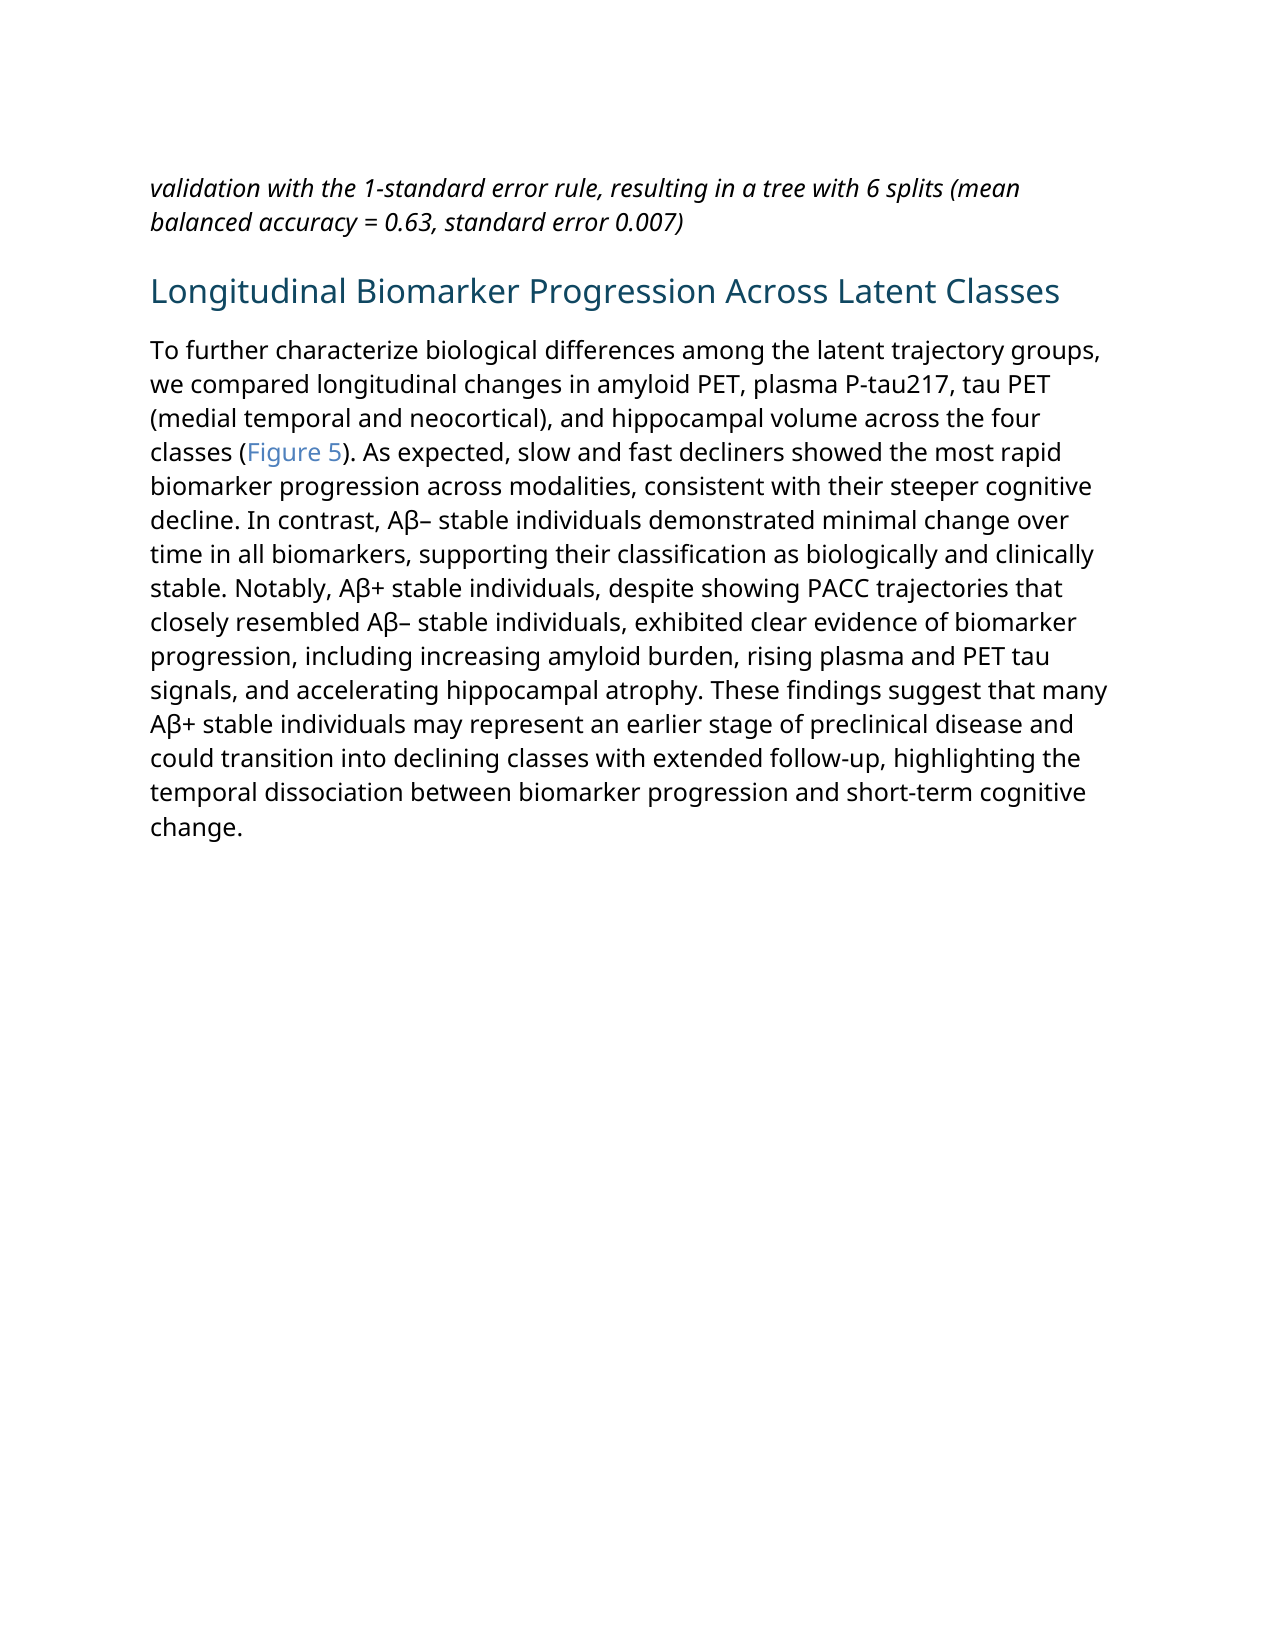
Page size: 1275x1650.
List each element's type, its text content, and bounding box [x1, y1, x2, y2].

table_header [139, 150, 1114, 251]
text To further characterize biological differences among the latent trajectory groups, we compared longitudinal changes in amyloid PET, plasma P-tau217, tau PET (medial temporal and neocortical), and hippocampal volume across the four classes (Figure 5). As expected, slow and fast decliners showed the most rapid biomarker progression across modalities, consistent with their steeper cognitive decline. In contrast, Aβ– stable individuals demonstrated minimal change over time in all biomarkers, supporting their classification as biologically and clinically stable. Notably, Aβ+ stable individuals, despite showing PACC trajectories that closely resembled Aβ– stable individuals, exhibited clear evidence of biomarker progression, including increasing amyloid burden, rising plasma and PET tau signals, and accelerating hippocampal atrophy. These findings suggest that many Aβ+ stable individuals may represent an earlier stage of preclinical disease and could transition into declining classes with extended follow-up, highlighting the temporal dissociation between biomarker progression and short-term cognitive change. [150, 332, 1125, 843]
subtitle Longitudinal Biomarker Progression Across Latent Classes [150, 268, 1125, 313]
